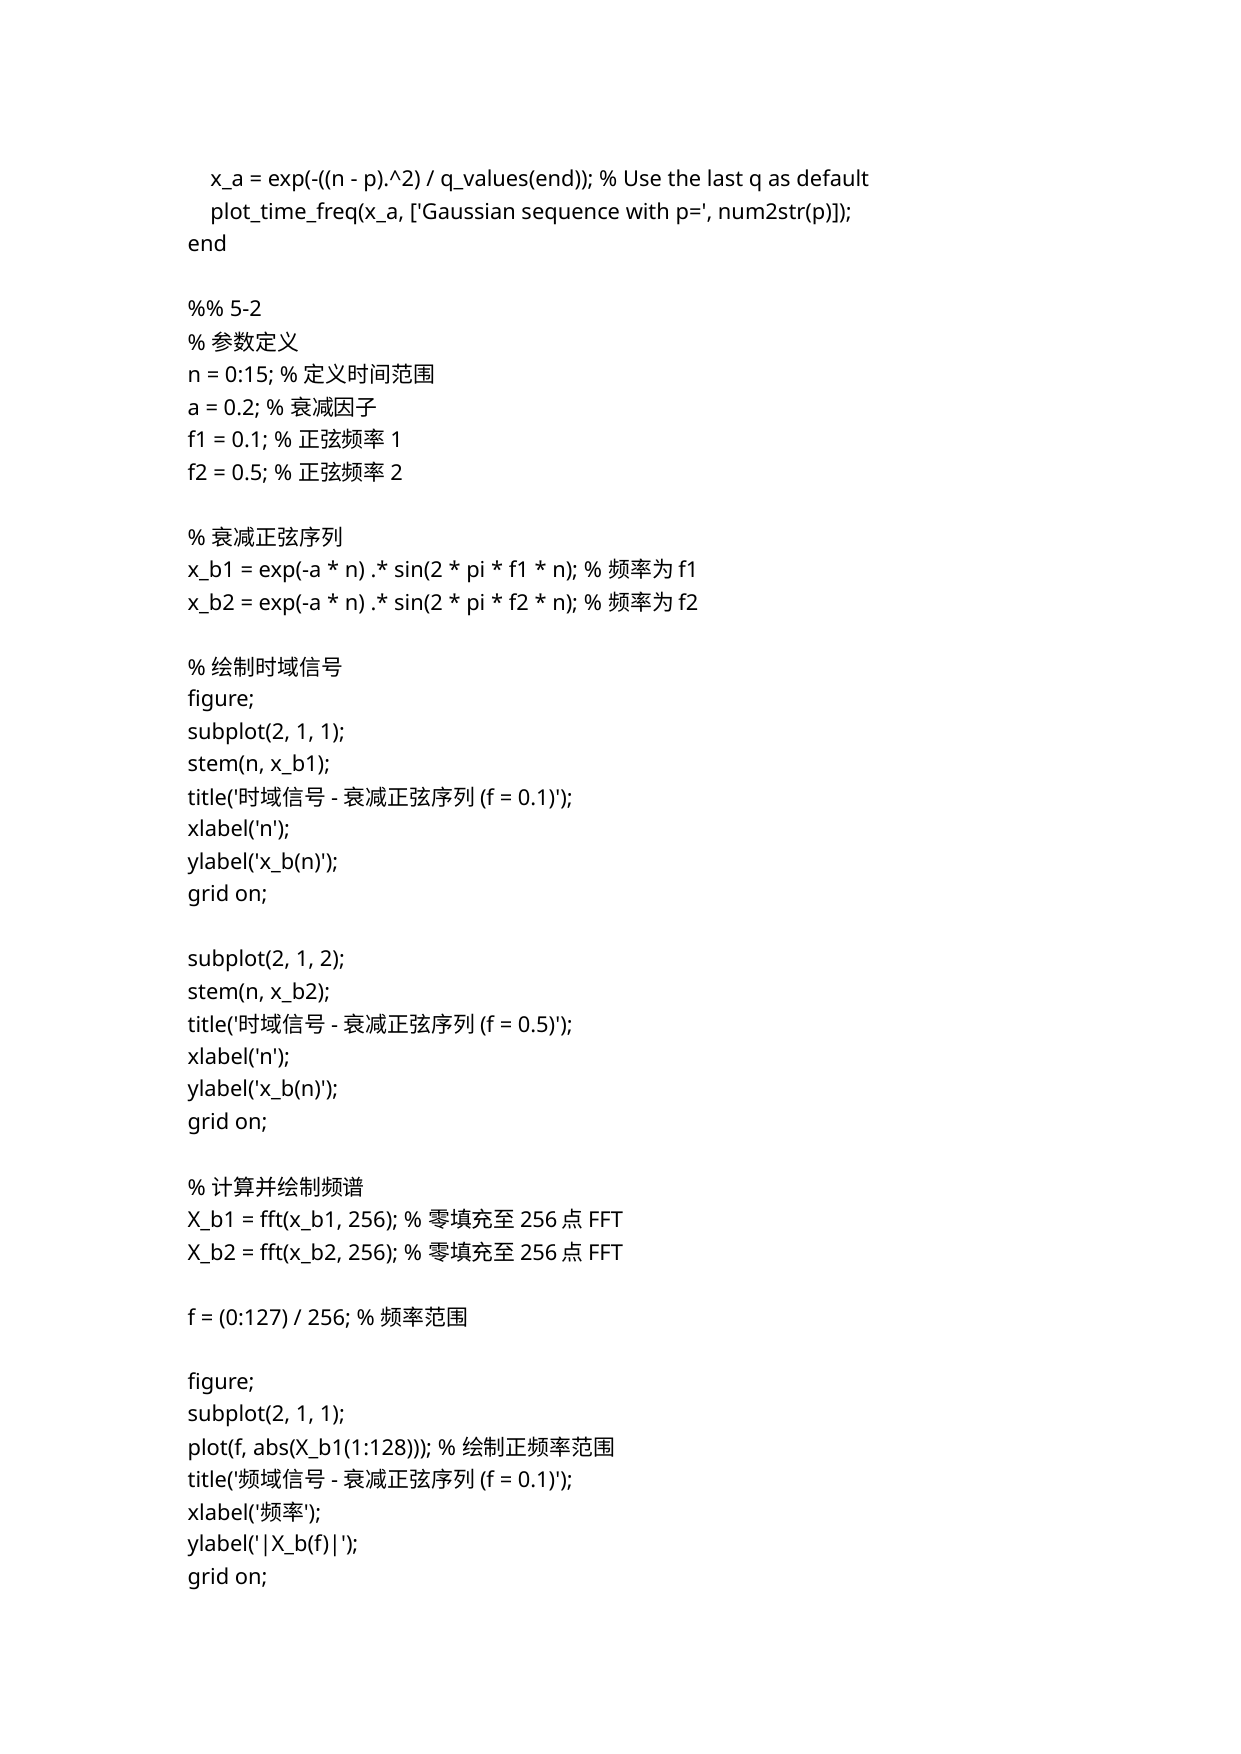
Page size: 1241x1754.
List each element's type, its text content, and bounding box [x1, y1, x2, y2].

text x_a = exp(-((n - p).^2) / q_values(end)); % Use the last q as default [187, 162, 1053, 194]
text grid on; [187, 1104, 1053, 1137]
text x_b1 = exp(-a * n) .* sin(2 * pi * f1 * n); % 频率为f1 [187, 552, 1053, 584]
text plot(f, abs(X_b1(1:128))); % 绘制正频率范围 [187, 1429, 1053, 1462]
text xlabel('n'); [187, 812, 1053, 844]
text subplot(2, 1, 1); [187, 1397, 1053, 1429]
text plot_time_freq(x_a, ['Gaussian sequence with p=', num2str(p)]); [187, 194, 1053, 227]
text f2 = 0.5; % 正弦频率 2 [187, 454, 1053, 487]
text % 绘制时域信号 [187, 649, 1053, 682]
text subplot(2, 1, 2); [187, 942, 1053, 974]
text x_b2 = exp(-a * n) .* sin(2 * pi * f2 * n); % 频率为f2 [187, 584, 1053, 617]
text subplot(2, 1, 1); [187, 714, 1053, 747]
text xlabel('n'); [187, 1039, 1053, 1072]
text X_b1 = fft(x_b1, 256); % 零填充至256点FFT [187, 1202, 1053, 1234]
text ylabel('x_b(n)'); [187, 1072, 1053, 1104]
text title('时域信号 - 衰减正弦序列 (f = 0.5)'); [187, 1007, 1053, 1039]
text end [187, 227, 1053, 259]
text stem(n, x_b1); [187, 747, 1053, 779]
text xlabel('频率'); [187, 1494, 1053, 1527]
text stem(n, x_b2); [187, 974, 1053, 1007]
text % 衰减正弦序列 [187, 519, 1053, 552]
text ylabel('x_b(n)'); [187, 844, 1053, 877]
text f1 = 0.1; % 正弦频率 1 [187, 422, 1053, 454]
text a = 0.2; % 衰减因子 [187, 389, 1053, 422]
text n = 0:15; % 定义时间范围 [187, 357, 1053, 389]
text grid on; [187, 1559, 1053, 1592]
text grid on; [187, 877, 1053, 909]
text %% 5-2 [187, 292, 1053, 324]
text title('频域信号 - 衰减正弦序列 (f = 0.1)'); [187, 1462, 1053, 1494]
text title('时域信号 - 衰减正弦序列 (f = 0.1)'); [187, 779, 1053, 812]
text figure; [187, 1364, 1053, 1397]
text X_b2 = fft(x_b2, 256); % 零填充至256点FFT [187, 1234, 1053, 1267]
text f = (0:127) / 256; % 频率范围 [187, 1299, 1053, 1332]
text % 参数定义 [187, 324, 1053, 357]
text figure; [187, 682, 1053, 714]
text % 计算并绘制频谱 [187, 1169, 1053, 1202]
text ylabel('|X_b(f)|'); [187, 1527, 1053, 1559]
